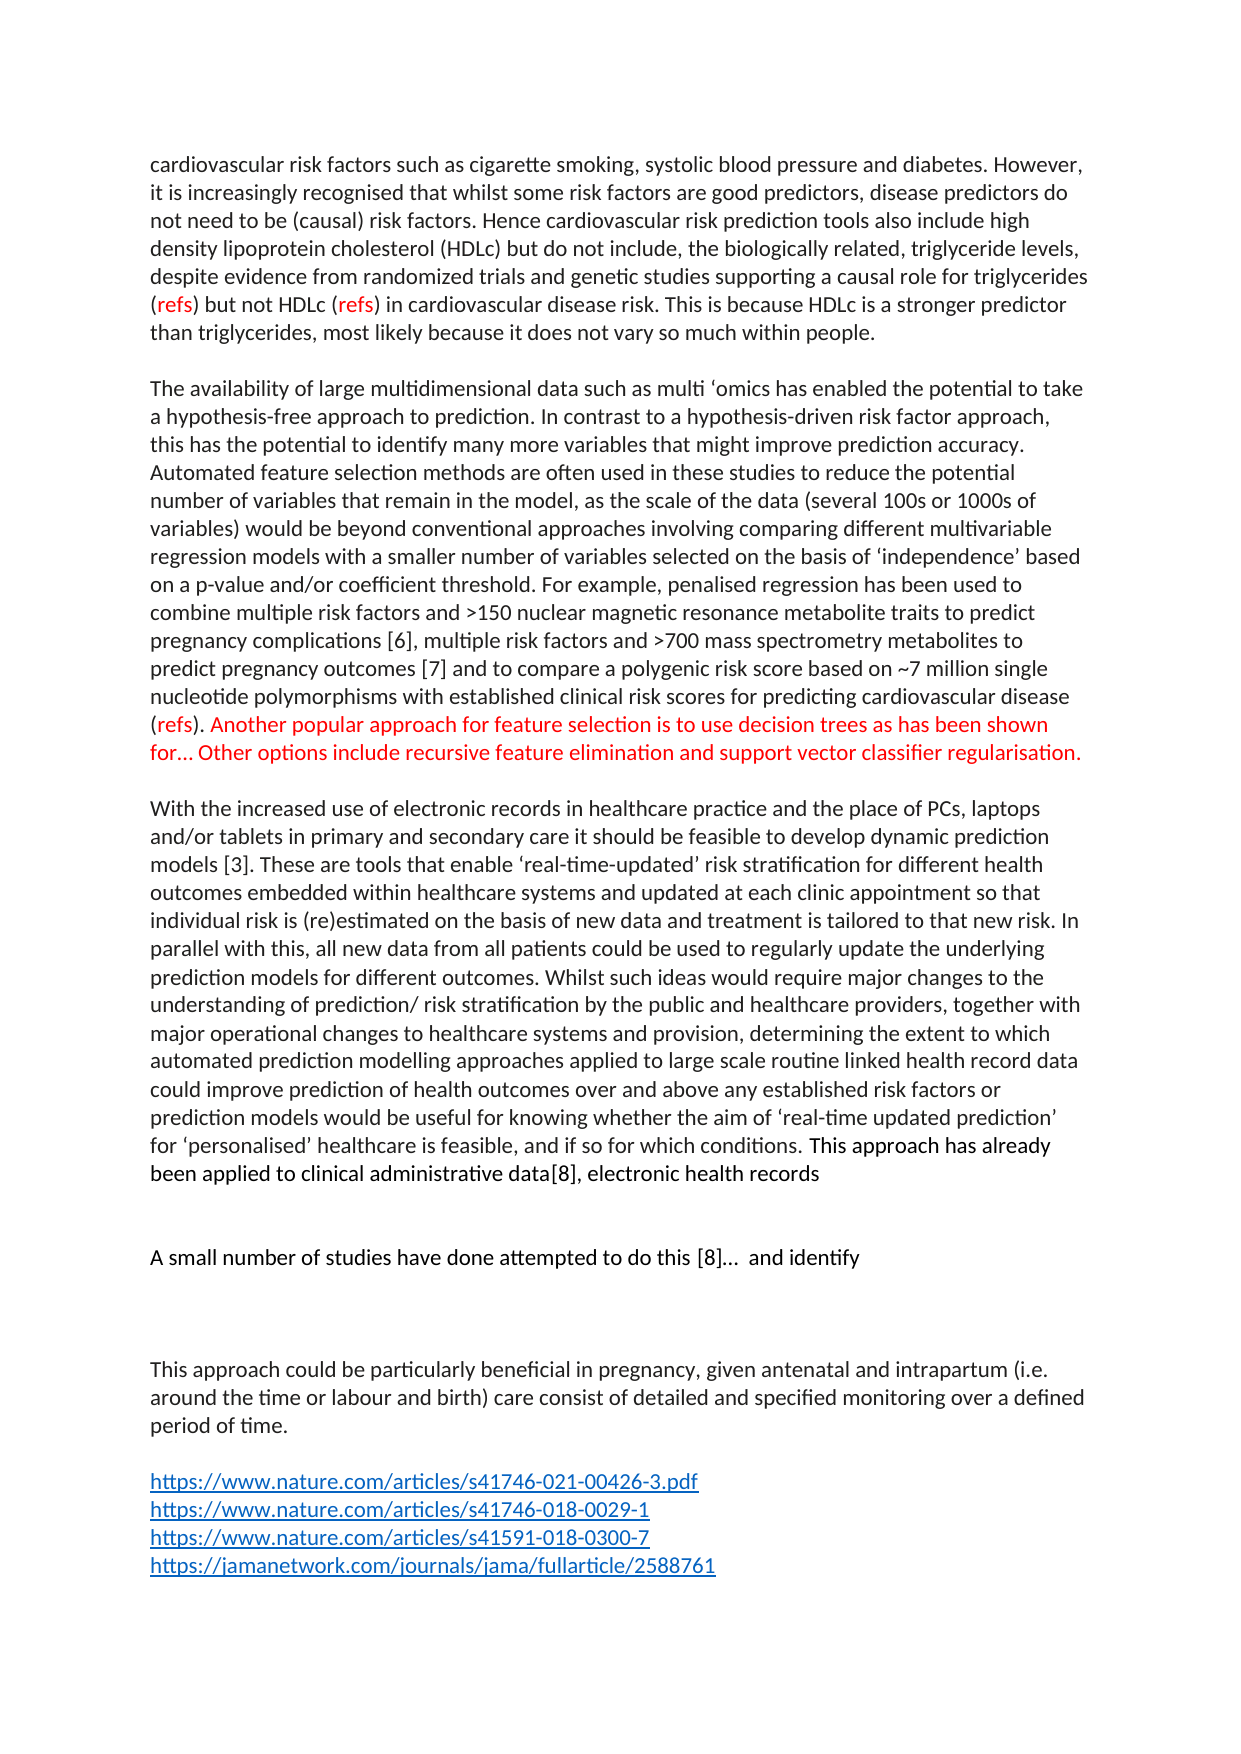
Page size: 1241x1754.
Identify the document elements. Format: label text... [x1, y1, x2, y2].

text This approach could be particularly beneficial in pregnancy, given antenatal and intrapartum (i.e. around the time or labour and birth) care consist of detailed and specified monitoring over a defined period of time. [150, 1355, 1090, 1439]
text https://www.nature.com/articles/s41746-018-0029-1 [150, 1495, 1090, 1523]
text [150, 150, 1090, 346]
text The availability of large multidimensional data such as multi ‘omics has enabled the potential to take a hypothesis-free approach to prediction. In contrast to a hypothesis-driven risk factor approach, this has the potential to identify many more variables that might improve prediction accuracy. Automated feature selection methods are often used in these studies to reduce the potential number of variables that remain in the model, as the scale of the data (several 100s or 1000s of variables) would be beyond conventional approaches involving comparing different multivariable regression models with a smaller number of variables selected on the basis of ‘independence’ based on a p-value and/or coefficient threshold. For example, penalised regression has been used to combine multiple risk factors and >150 nuclear magnetic resonance metabolite traits to predict pregnancy complications [6], multiple risk factors and >700 mass spectrometry metabolites to predict pregnancy outcomes [7] and to compare a polygenic risk score based on ~7 million single nucleotide polymorphisms with established clinical risk scores for predicting cardiovascular disease (refs). Another popular approach for feature selection is to use decision trees as has been shown for… Other options include recursive feature elimination and support vector classifier regularisation. [150, 374, 1090, 766]
text https://jamanetwork.com/journals/jama/fullarticle/2588761 [150, 1551, 1090, 1579]
text https://www.nature.com/articles/s41591-018-0300-7 [150, 1523, 1090, 1551]
text https://www.nature.com/articles/s41746-021-00426-3.pdf [150, 1467, 1090, 1495]
text With the increased use of electronic records in healthcare practice and the place of PCs, laptops and/or tablets in primary and secondary care it should be feasible to develop dynamic prediction models [3]. These are tools that enable ‘real-time-updated’ risk stratification for different health outcomes embedded within healthcare systems and updated at each clinic appointment so that individual risk is (re)estimated on the basis of new data and treatment is tailored to that new risk. In parallel with this, all new data from all patients could be used to regularly update the underlying prediction models for different outcomes. Whilst such ideas would require major changes to the understanding of prediction/ risk stratification by the public and healthcare providers, together with major operational changes to healthcare systems and provision, determining the extent to which automated prediction modelling approaches applied to large scale routine linked health record data could improve prediction of health outcomes over and above any established risk factors or prediction models would be useful for knowing whether the aim of ‘real-time updated prediction’ for ‘personalised’ healthcare is feasible, and if so for which conditions. This approach has already been applied to clinical administrative data[8], electronic health records [150, 794, 1090, 1187]
text A small number of studies have done attempted to do this [8]… and identify [150, 1243, 1090, 1271]
